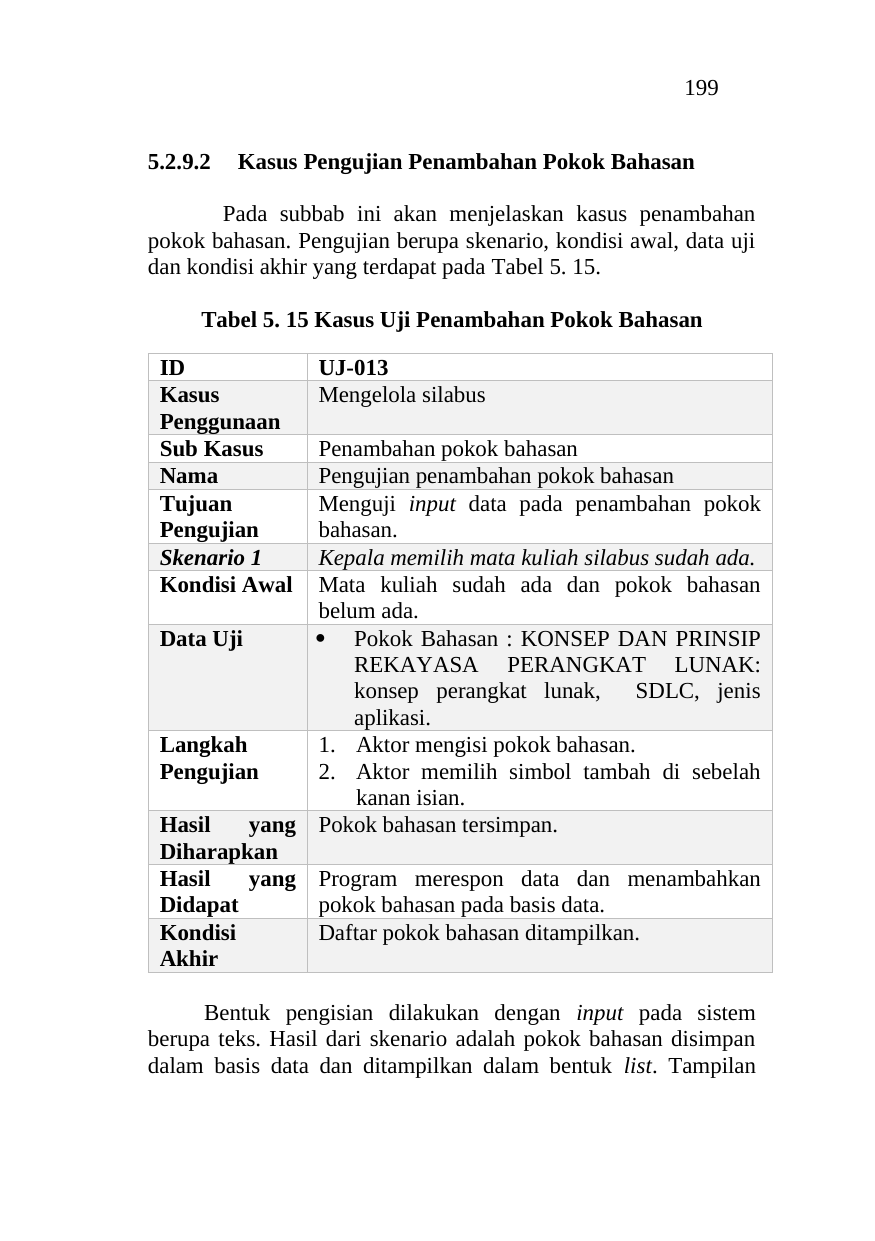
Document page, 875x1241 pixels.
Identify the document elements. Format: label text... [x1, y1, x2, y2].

table_cell Kondisi Awal [149, 571, 307, 624]
table_cell Nama [149, 463, 307, 489]
table_cell Menguji input data pada penambahan pokok bahasan. [308, 490, 772, 543]
table_header ID [149, 354, 307, 380]
table_cell Data Uji [149, 625, 307, 730]
table_header UJ-013 [308, 354, 772, 380]
table_cell Kasus Penggunaan [149, 381, 307, 434]
table_cell Mengelola silabus [308, 381, 772, 434]
table_cell Tujuan Pengujian [149, 490, 307, 543]
table_cell Hasil yang Diharapkan [149, 811, 307, 864]
text Pada subbab ini akan menjelaskan kasus penambahan pokok bahasan. Pengujian berupa skenario, kondisi awal, data uji dan kondisi akhir yang terdapat pada Tabel 5. 15. [148, 200, 756, 279]
table_cell Pokok Bahasan : KONSEP DAN PRINSIP REKAYASA PERANGKAT LUNAK: konsep perangkat lunak, SDLC, jenis aplikasi. [308, 625, 772, 730]
table_cell Daftar pokok bahasan ditampilkan. [308, 919, 772, 972]
table_cell Hasil yang Didapat [149, 865, 307, 918]
table_cell Skenario 1 [149, 544, 307, 570]
table_cell Kepala memilih mata kuliah silabus sudah ada. [308, 544, 772, 570]
table_cell Pokok bahasan tersimpan. [308, 811, 772, 864]
table_cell Sub Kasus [149, 435, 307, 462]
table_cell Program merespon data dan menambahkan pokok bahasan pada basis data. [308, 865, 772, 918]
table_cell Kondisi Akhir [149, 919, 307, 972]
table_cell Penambahan pokok bahasan [308, 435, 772, 462]
subtitle Kasus Pengujian Penambahan Pokok Bahasan [148, 148, 756, 174]
table_cell Aktor mengisi pokok bahasan. Aktor memilih simbol tambah di sebelah kanan isian. [308, 731, 772, 810]
table_cell Langkah Pengujian [149, 731, 307, 810]
table_cell Mata kuliah sudah ada dan pokok bahasan belum ada. [308, 571, 772, 624]
table_cell Pengujian penambahan pokok bahasan [308, 463, 772, 489]
